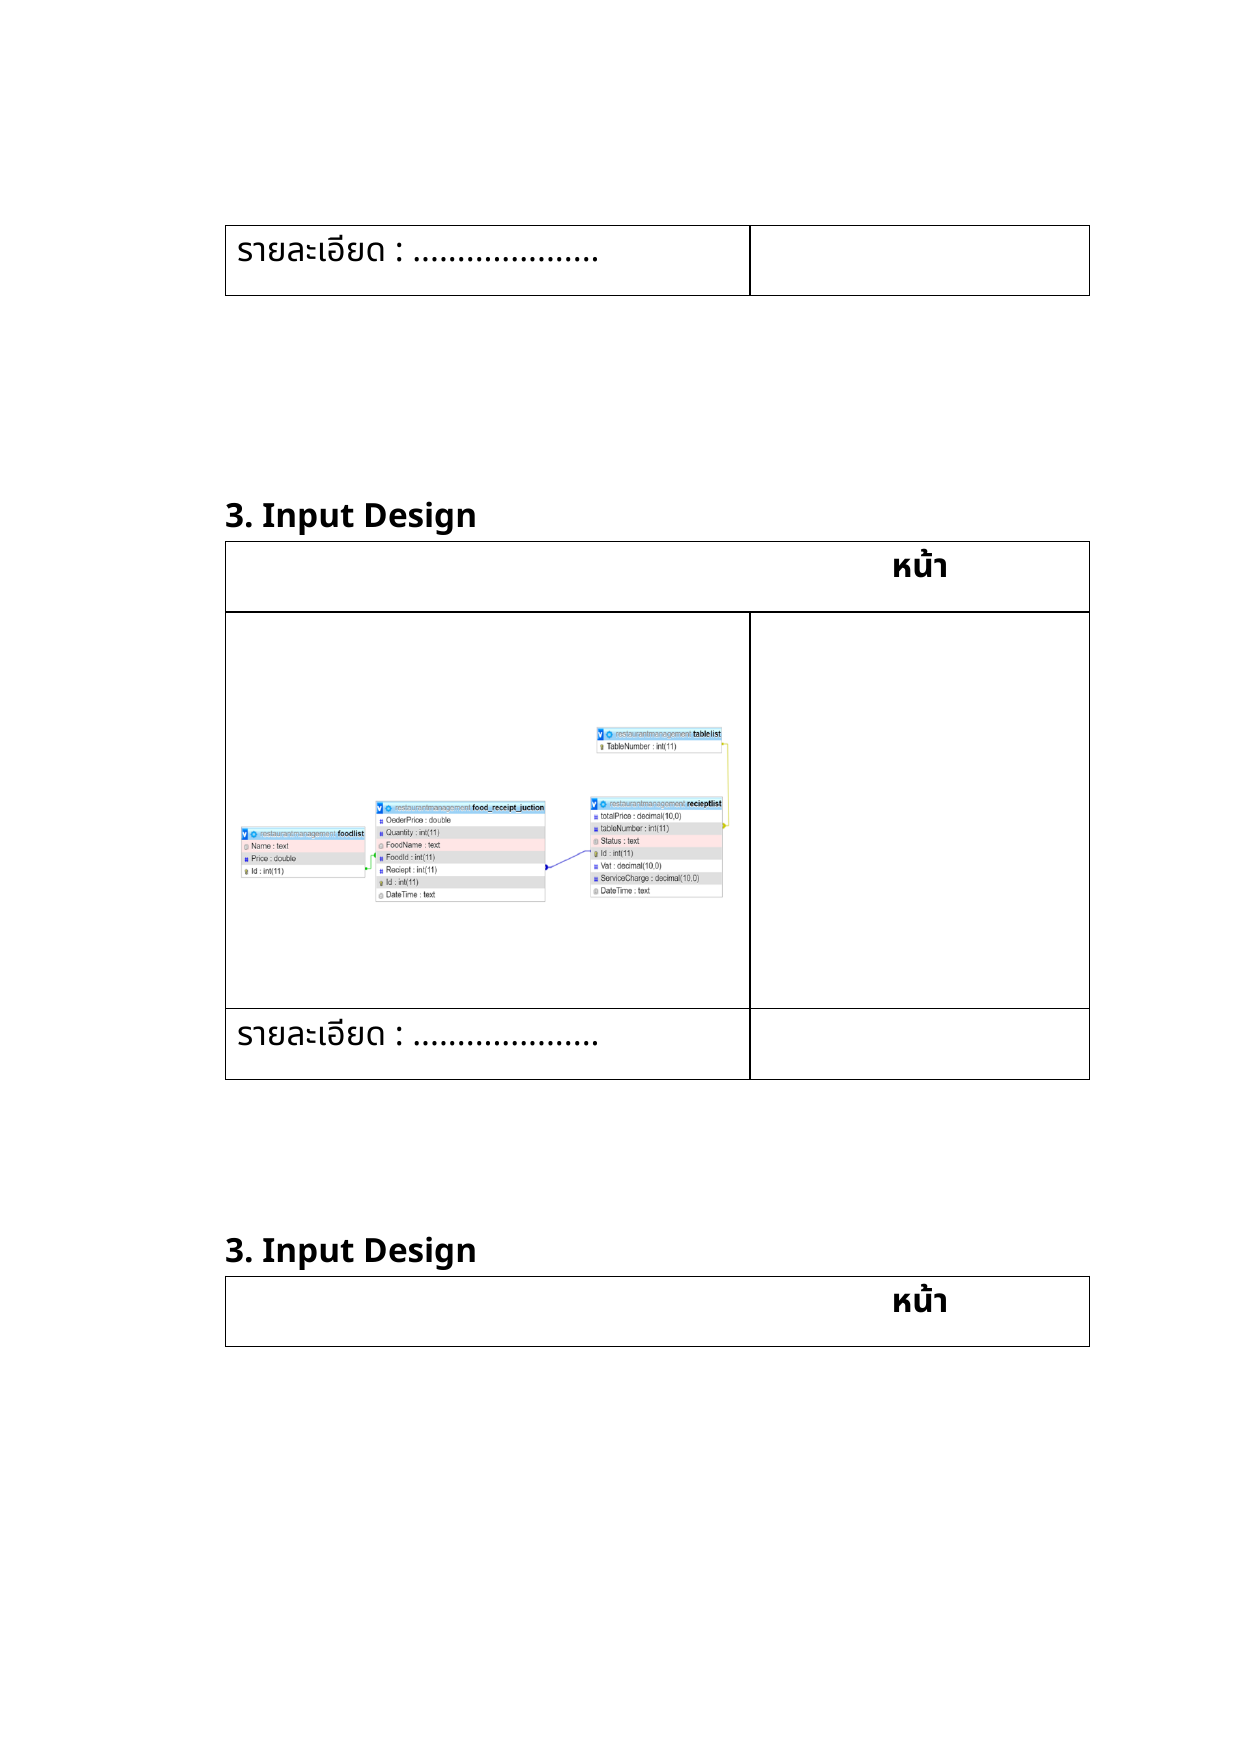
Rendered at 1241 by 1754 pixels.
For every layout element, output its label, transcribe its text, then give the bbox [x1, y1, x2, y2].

table_cell [751, 226, 1089, 295]
table_cell รายละเอียด : ..................... [226, 1009, 749, 1079]
table_cell [226, 613, 749, 1008]
text 3. Input Design [225, 492, 1090, 538]
table_header หน้า [750, 542, 1089, 611]
text 3. Input Design [225, 1227, 1090, 1272]
table_cell [751, 1009, 1089, 1079]
table_header [226, 542, 750, 611]
table_cell รายละเอียด : ..................... [226, 226, 749, 295]
picture [236, 695, 739, 907]
table_header [226, 1277, 750, 1346]
table_cell [751, 613, 1089, 1008]
table_header หน้า [750, 1277, 1089, 1346]
